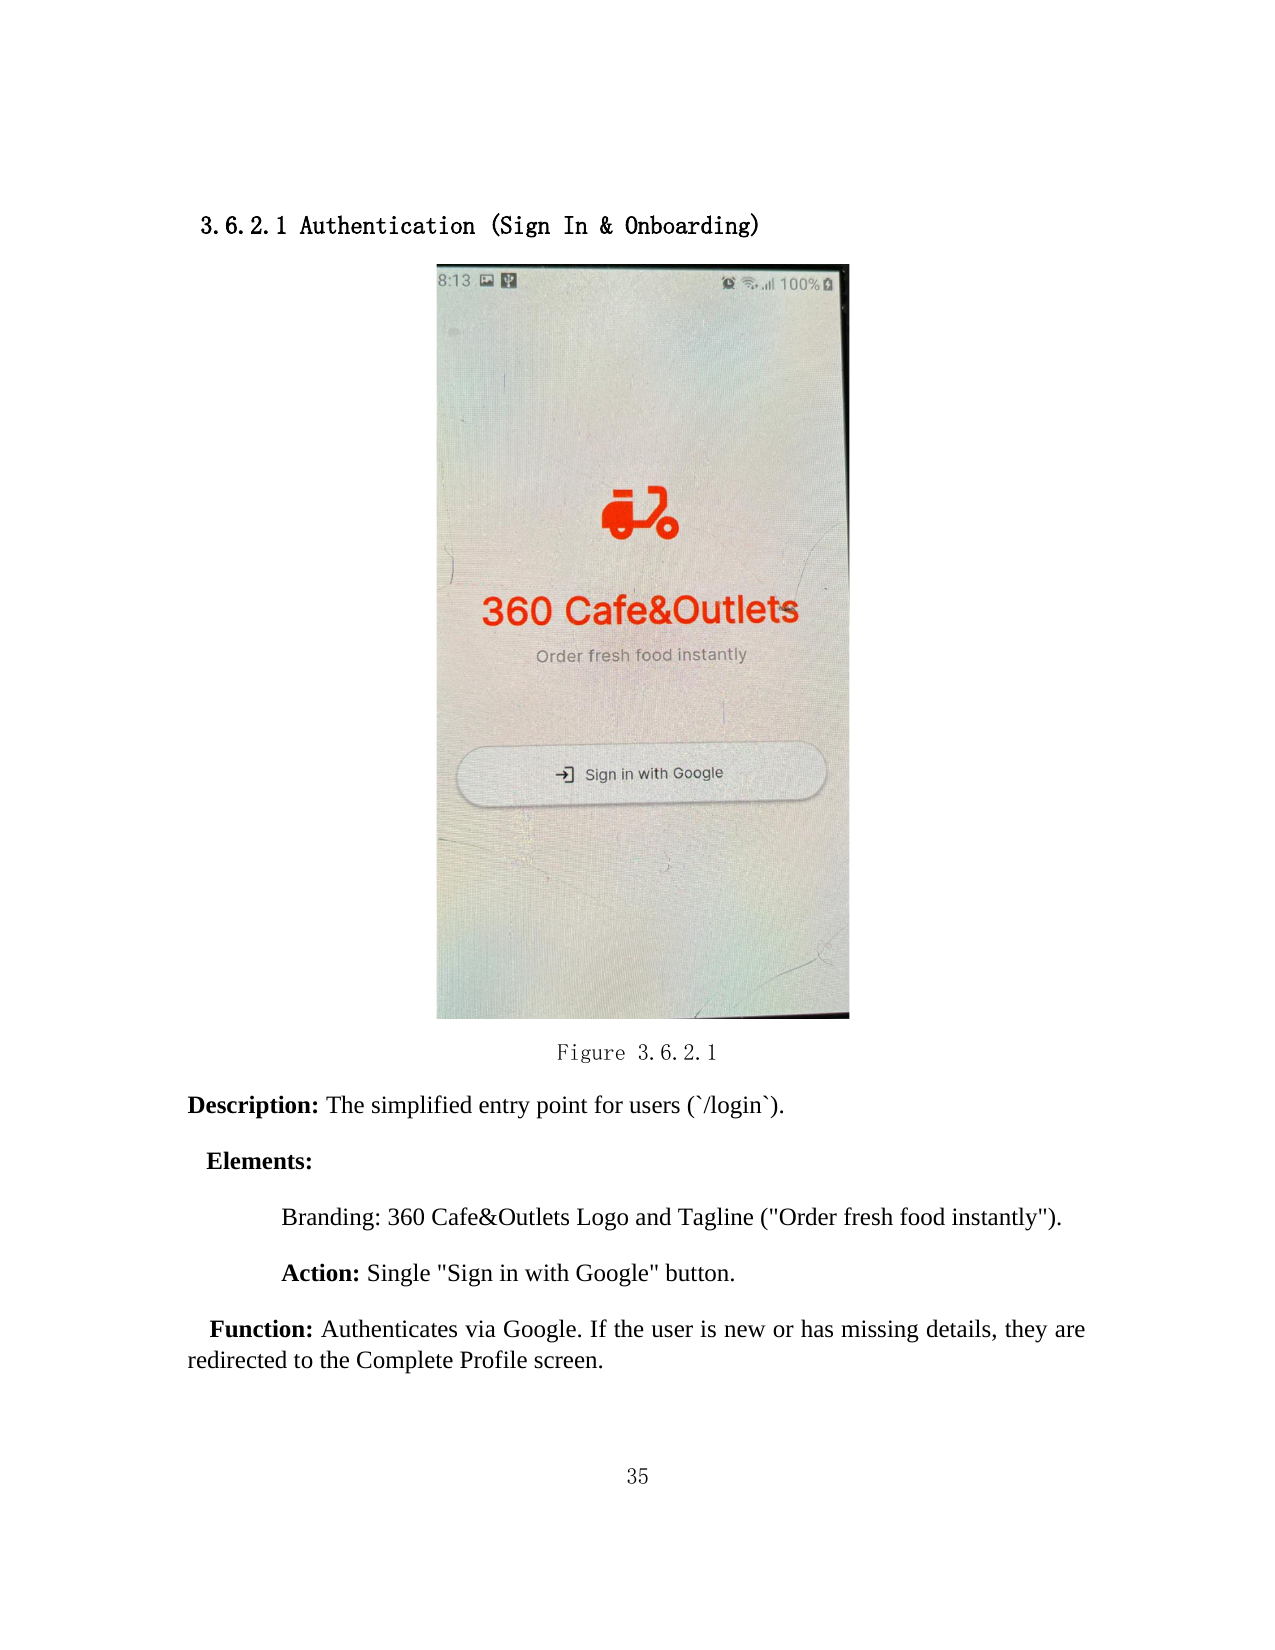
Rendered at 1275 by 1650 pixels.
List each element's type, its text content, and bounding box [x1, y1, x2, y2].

text Action: Single "Sign in with Google" button. [187, 1258, 1087, 1287]
subtitle 3.6.2.1 Authentication (Sign In & Onboarding) [187, 209, 1087, 237]
text Function: Authenticates via Google. If the user is new or has missing details, they are redirected to the Complete Profile screen. [187, 1314, 1087, 1374]
text Description: The simplified entry point for users (`/login`). [187, 1090, 1087, 1119]
text Figure 3.6.2.1 [187, 1037, 1087, 1063]
text Elements: [187, 1146, 1087, 1175]
text Branding: 360 Cafe&Outlets Logo and Tagline ("Order fresh food instantly"). [187, 1202, 1087, 1231]
picture [436, 264, 850, 1019]
